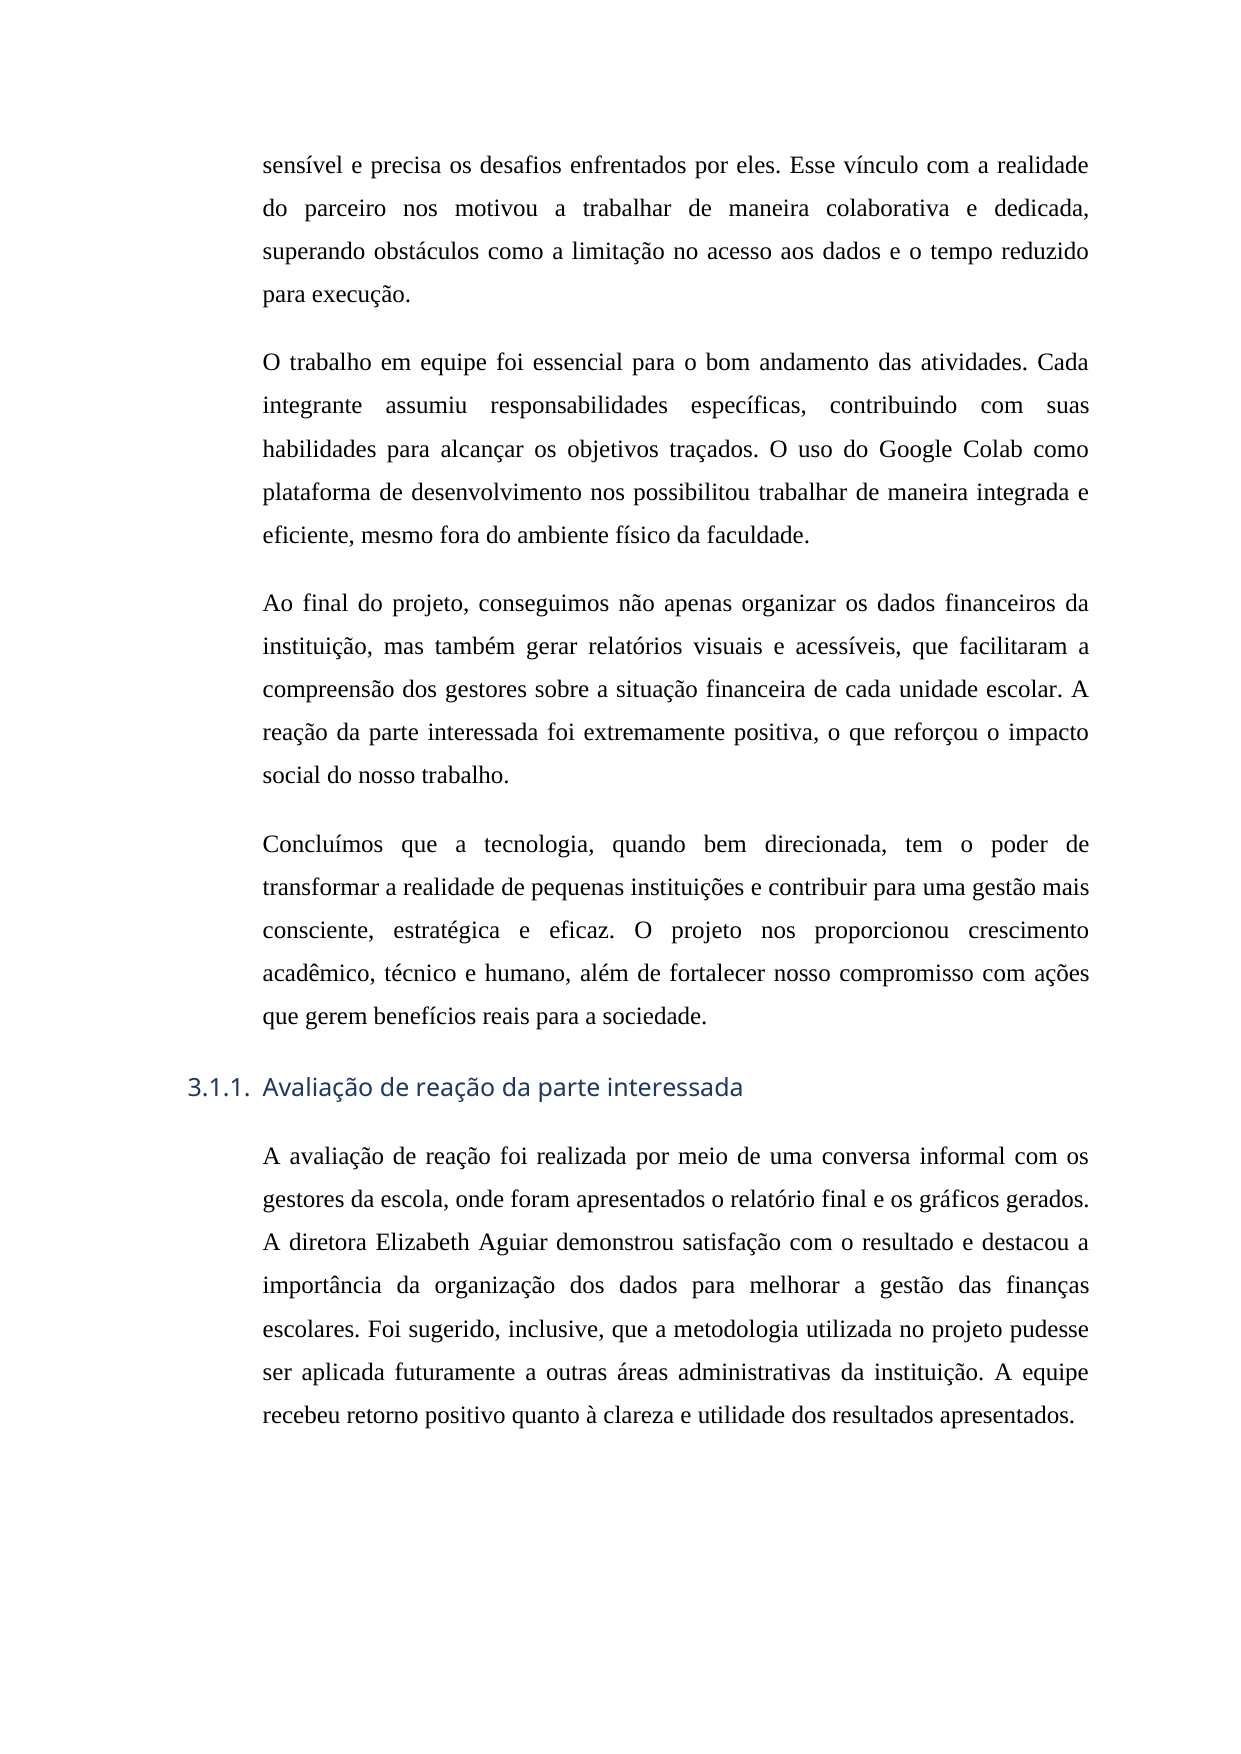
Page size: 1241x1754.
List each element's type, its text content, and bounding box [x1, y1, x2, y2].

text Concluímos que a tecnologia, quando bem direcionada, tem o poder de transformar a realidade de pequenas instituições e contribuir para uma gestão mais consciente, estratégica e eficaz. O projeto nos proporcionou crescimento acadêmico, técnico e humano, além de fortalecer nosso compromisso com ações que gerem benefícios reais para a sociedade. [262, 829, 1090, 1030]
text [262, 150, 1090, 308]
subtitle Avaliação de reação da parte interessada [187, 1069, 1090, 1103]
text O trabalho em equipe foi essencial para o bom andamento das atividades. Cada integrante assumiu responsabilidades específicas, contribuindo com suas habilidades para alcançar os objetivos traçados. O uso do Google Colab como plataforma de desenvolvimento nos possibilitou trabalhar de maneira integrada e eficiente, mesmo fora do ambiente físico da faculdade. [262, 347, 1090, 549]
text Ao final do projeto, conseguimos não apenas organizar os dados financeiros da instituição, mas também gerar relatórios visuais e acessíveis, que facilitaram a compreensão dos gestores sobre a situação financeira de cada unidade escolar. A reação da parte interessada foi extremamente positiva, o que reforçou o impacto social do nosso trabalho. [262, 588, 1090, 789]
text A avaliação de reação foi realizada por meio de uma conversa informal com os gestores da escola, onde foram apresentados o relatório final e os gráficos gerados. A diretora Elizabeth Aguiar demonstrou satisfação com o resultado e destacou a importância da organização dos dados para melhorar a gestão das finanças escolares. Foi sugerido, inclusive, que a metodologia utilizada no projeto pudesse ser aplicada futuramente a outras áreas administrativas da instituição. A equipe recebeu retorno positivo quanto à clareza e utilidade dos resultados apresentados. [262, 1141, 1090, 1429]
